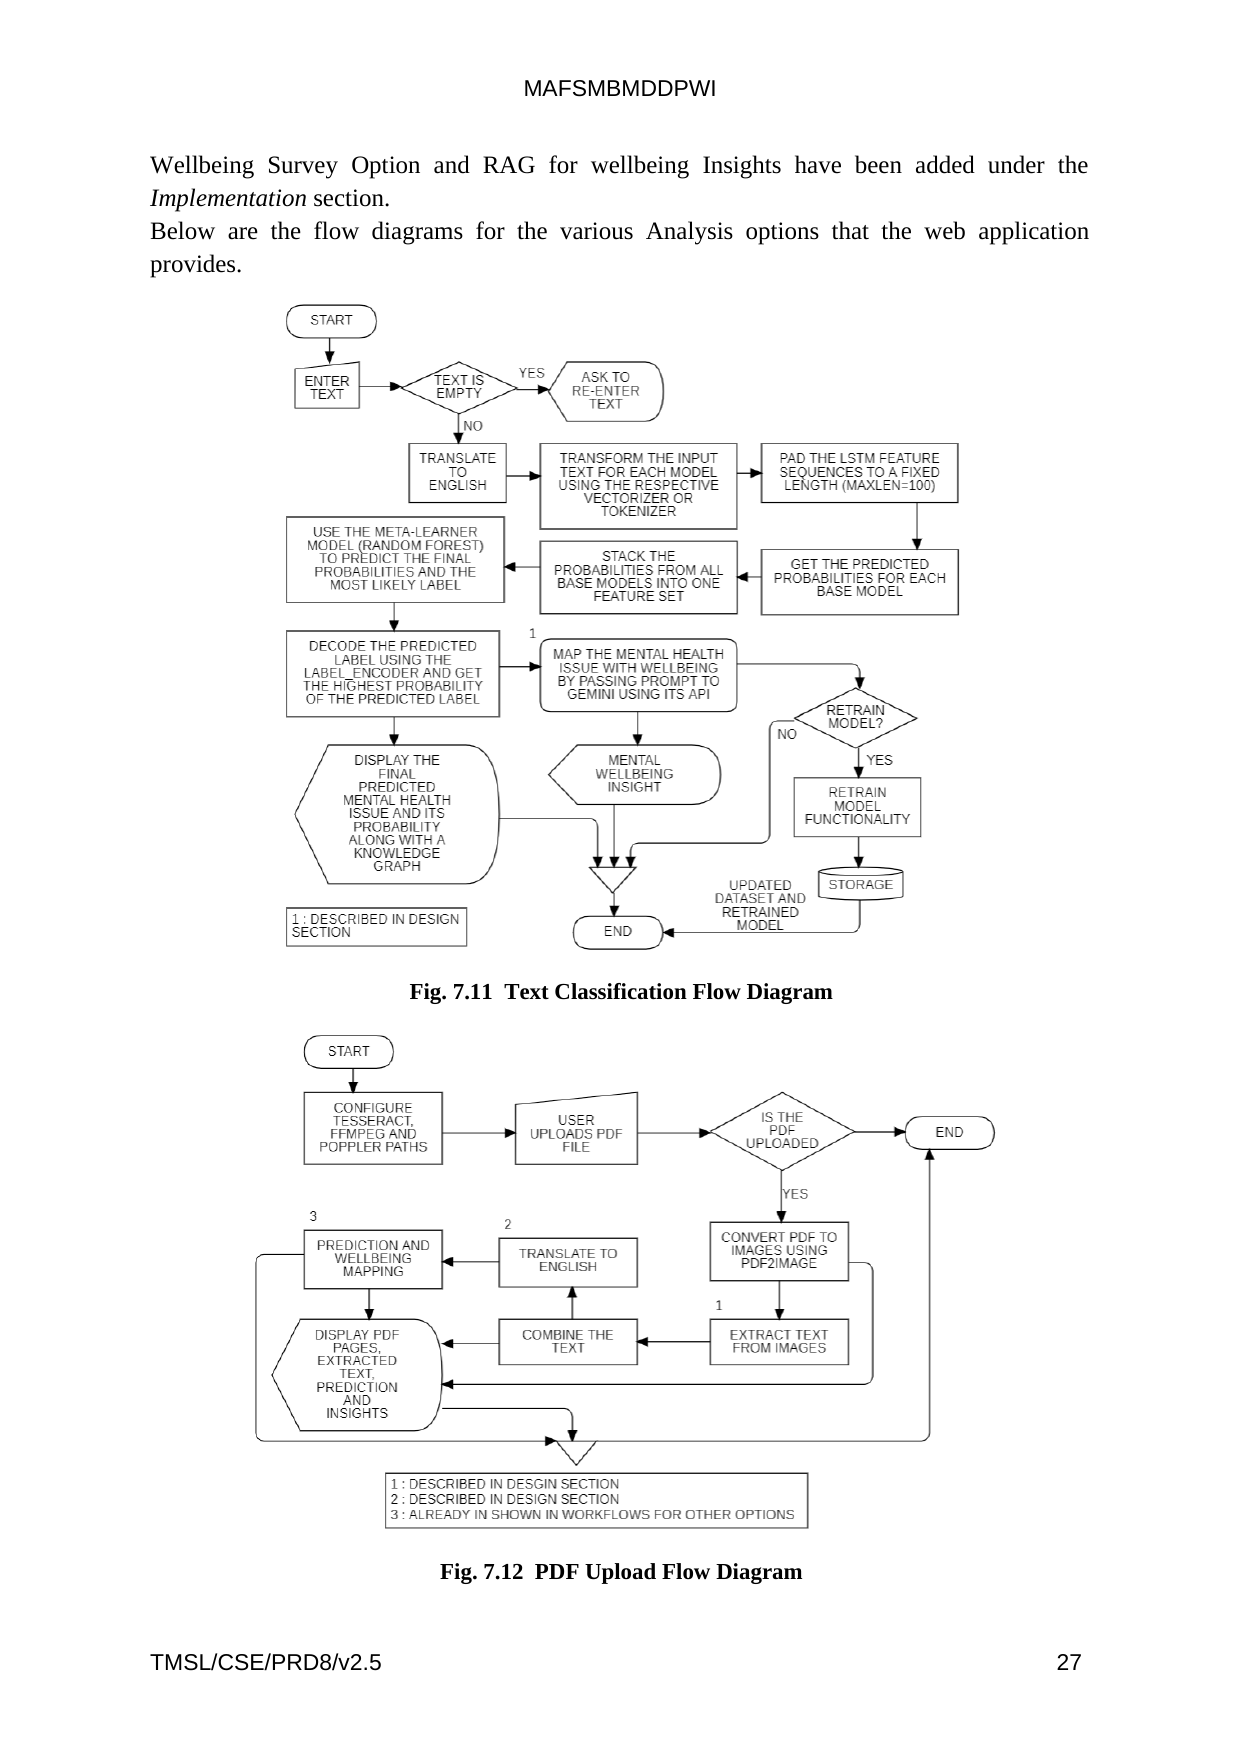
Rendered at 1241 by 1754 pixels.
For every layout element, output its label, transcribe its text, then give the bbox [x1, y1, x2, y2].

table_header [152, 284, 1091, 965]
table_cell [152, 1017, 1091, 1546]
picture [273, 294, 970, 955]
text Below are the flow diagrams for the various Analysis options that the web application provides. [150, 216, 1090, 278]
table_cell Fig. 7.12 PDF Upload Flow Diagram [152, 1548, 1091, 1595]
picture [239, 1027, 1003, 1536]
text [150, 150, 1090, 212]
table_cell Fig. 7.11 Text Classification Flow Diagram [152, 968, 1091, 1015]
